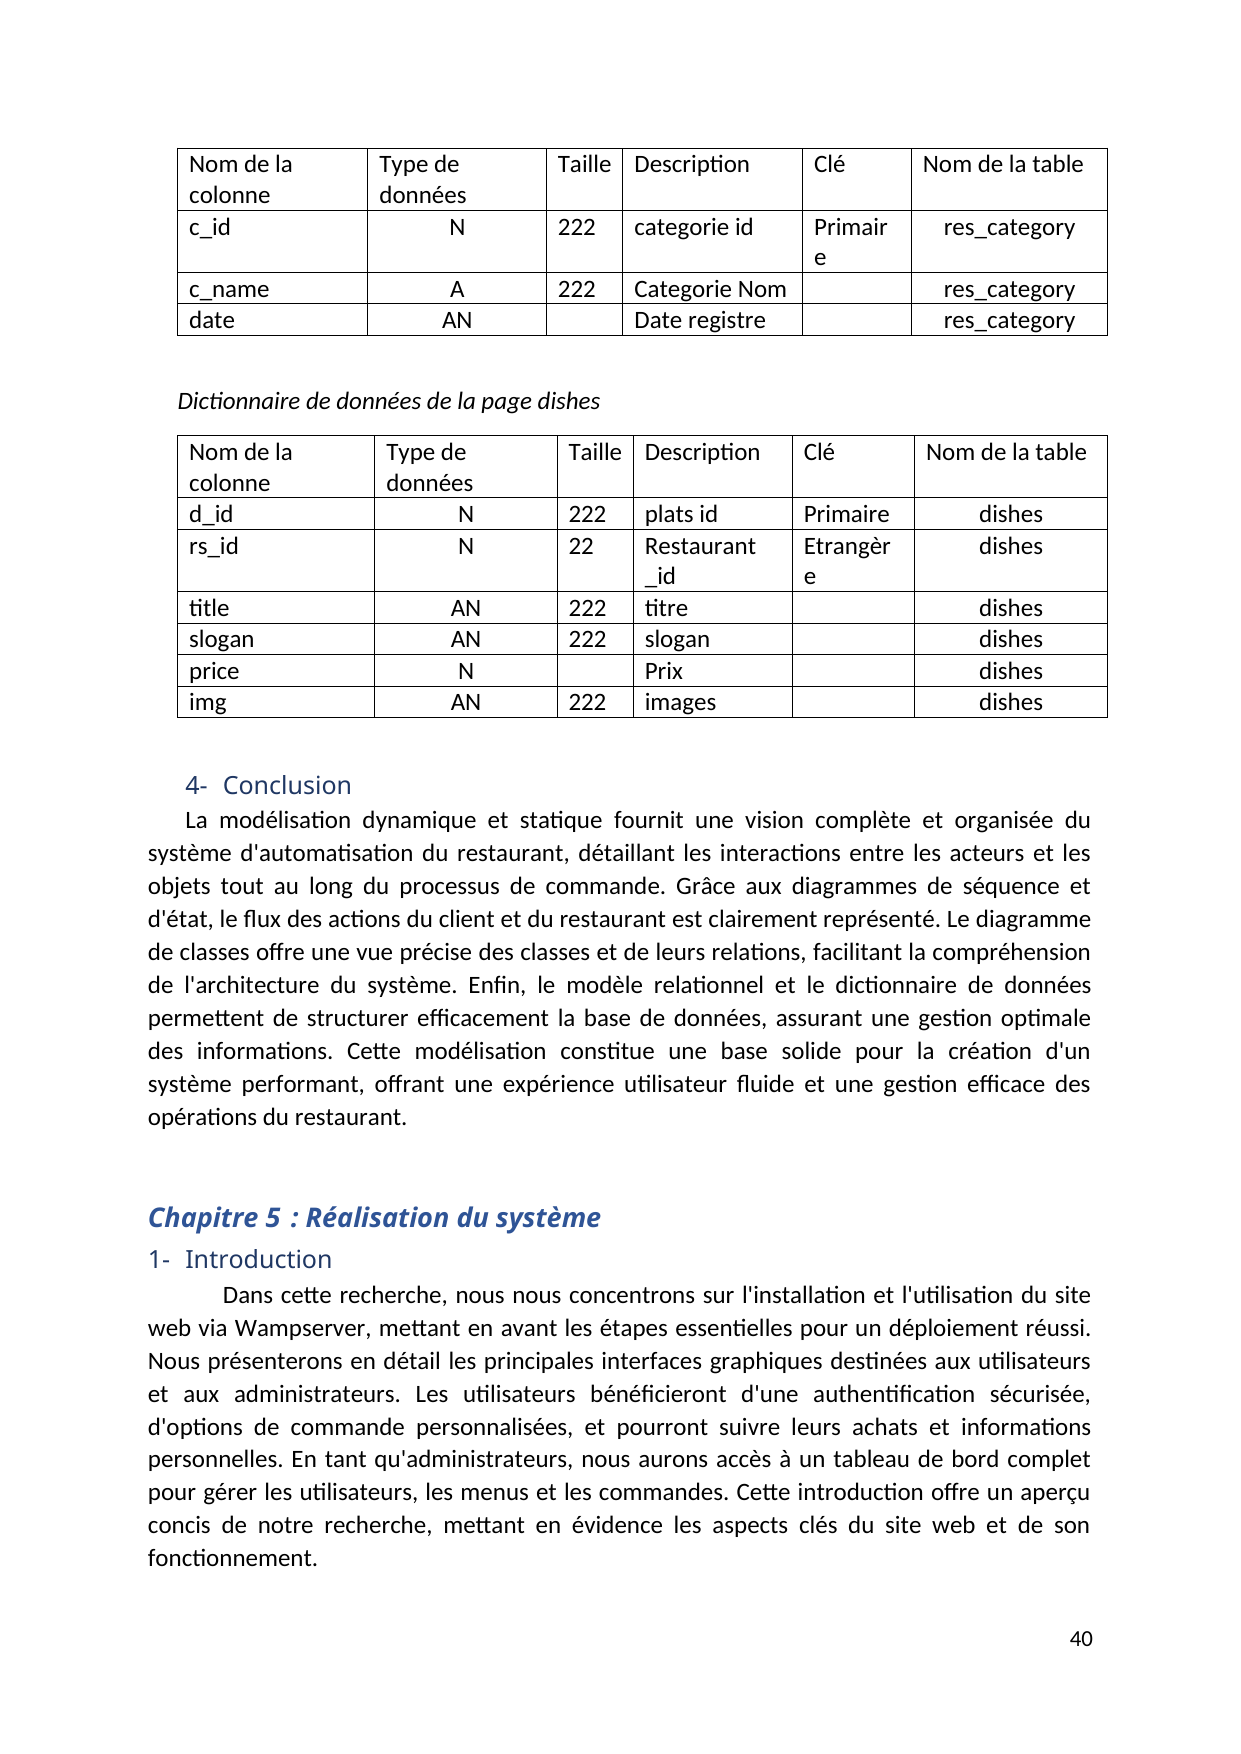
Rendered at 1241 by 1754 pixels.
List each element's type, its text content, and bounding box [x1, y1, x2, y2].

table_cell c_id [178, 211, 367, 272]
table_cell 22 [558, 530, 633, 591]
table_header Taille [558, 436, 633, 497]
table_cell N [375, 655, 557, 686]
table_cell Restaurant _id [634, 530, 792, 591]
table_cell rs_id [178, 530, 374, 591]
table_cell title [178, 592, 374, 622]
table_header Clé [793, 436, 914, 497]
table_cell images [634, 687, 792, 717]
table_cell AN [375, 592, 557, 622]
table_cell dishes [915, 498, 1107, 529]
table_cell [793, 624, 914, 654]
table_cell [803, 304, 911, 335]
table_cell 222 [558, 592, 633, 622]
table_cell N [368, 211, 546, 272]
text Dans cette recherche, nous nous concentrons sur l'installation et l'utilisation du site web via Wampserver, mettant en avant les étapes essentielles pour un déploiement réussi. Nous présenterons en détail les principales interfaces graphiques destinées aux utilisateurs et aux administrateurs. Les utilisateurs bénéficieront d'une authentification sécurisée, d'options de commande personnalisées, et pourront suivre leurs achats et informations personnelles. En tant qu'administrateurs, nous aurons accès à un tableau de bord complet pour gérer les utilisateurs, les menus et les commandes. Cette introduction offre un aperçu concis de notre recherche, mettant en évidence les aspects clés du site web et de son fonctionnement. [148, 1279, 1093, 1573]
subtitle Conclusion [185, 768, 1093, 802]
table_cell Primaire [793, 498, 914, 529]
table_cell 222 [558, 687, 633, 717]
text La modélisation dynamique et statique fournit une vision complète et organisée du système d'automatisation du restaurant, détaillant les interactions entre les acteurs et les objets tout au long du processus de commande. Grâce aux diagrammes de séquence et d'état, le flux des actions du client et du restaurant est clairement représenté. Le diagramme de classes offre une vue précise des classes et de leurs relations, facilitant la compréhension de l'architecture du système. Enfin, le modèle relationnel et le dictionnaire de données permettent de structurer efficacement la base de données, assurant une gestion optimale des informations. Cette modélisation constitue une base solide pour la création d'un système performant, offrant une expérience utilisateur fluide et une gestion efficace des opérations du restaurant. [148, 804, 1093, 1131]
table_header Type de données [375, 436, 557, 497]
table_cell price [178, 655, 374, 686]
table_header Nom de la table [915, 436, 1107, 497]
table_cell Primaire [803, 211, 911, 272]
table_cell A [368, 273, 546, 303]
table_cell Etrangère [793, 530, 914, 591]
table_cell res_category [912, 273, 1107, 303]
table_cell dishes [915, 624, 1107, 654]
table_cell N [375, 530, 557, 591]
subtitle Chapitre 5 : Réalisation du système [148, 1198, 1093, 1235]
table_header Nom de la colonne [178, 436, 374, 497]
table_cell [793, 592, 914, 622]
table_cell 222 [558, 624, 633, 654]
table_cell 222 [547, 211, 622, 272]
table_cell 222 [547, 273, 622, 303]
table_cell slogan [634, 624, 792, 654]
table_header Nom de la table [912, 149, 1107, 210]
table_cell dishes [915, 592, 1107, 622]
table_cell res_category [912, 211, 1107, 272]
table_cell c_name [178, 273, 367, 303]
table_cell N [375, 498, 557, 529]
table_cell [803, 273, 911, 303]
table_cell d_id [178, 498, 374, 529]
table_cell dishes [915, 687, 1107, 717]
table_header Description [623, 149, 802, 210]
table_cell Date registre [623, 304, 802, 335]
table_header Description [634, 436, 792, 497]
table_cell Categorie Nom [623, 273, 802, 303]
table_header Nom de la colonne [178, 149, 367, 210]
table_header Type de données [368, 149, 546, 210]
table_cell dishes [915, 655, 1107, 686]
table_cell [558, 655, 633, 686]
table_cell [793, 687, 914, 717]
subtitle Introduction [148, 1242, 1093, 1276]
text Dictionnaire de données de la page dishes [177, 386, 1093, 416]
table_header Clé [803, 149, 911, 210]
table_cell plats id [634, 498, 792, 529]
table_cell categorie id [623, 211, 802, 272]
table_cell titre [634, 592, 792, 622]
table_cell img [178, 687, 374, 717]
table_header Taille [547, 149, 622, 210]
table_cell Prix [634, 655, 792, 686]
table_cell [793, 655, 914, 686]
table_cell dishes [915, 530, 1107, 591]
table_cell 222 [558, 498, 633, 529]
table_cell AN [375, 687, 557, 717]
table_cell slogan [178, 624, 374, 654]
table_cell res_category [912, 304, 1107, 335]
table_cell date [178, 304, 367, 335]
table_cell AN [368, 304, 546, 335]
table_cell [547, 304, 622, 335]
table_cell AN [375, 624, 557, 654]
